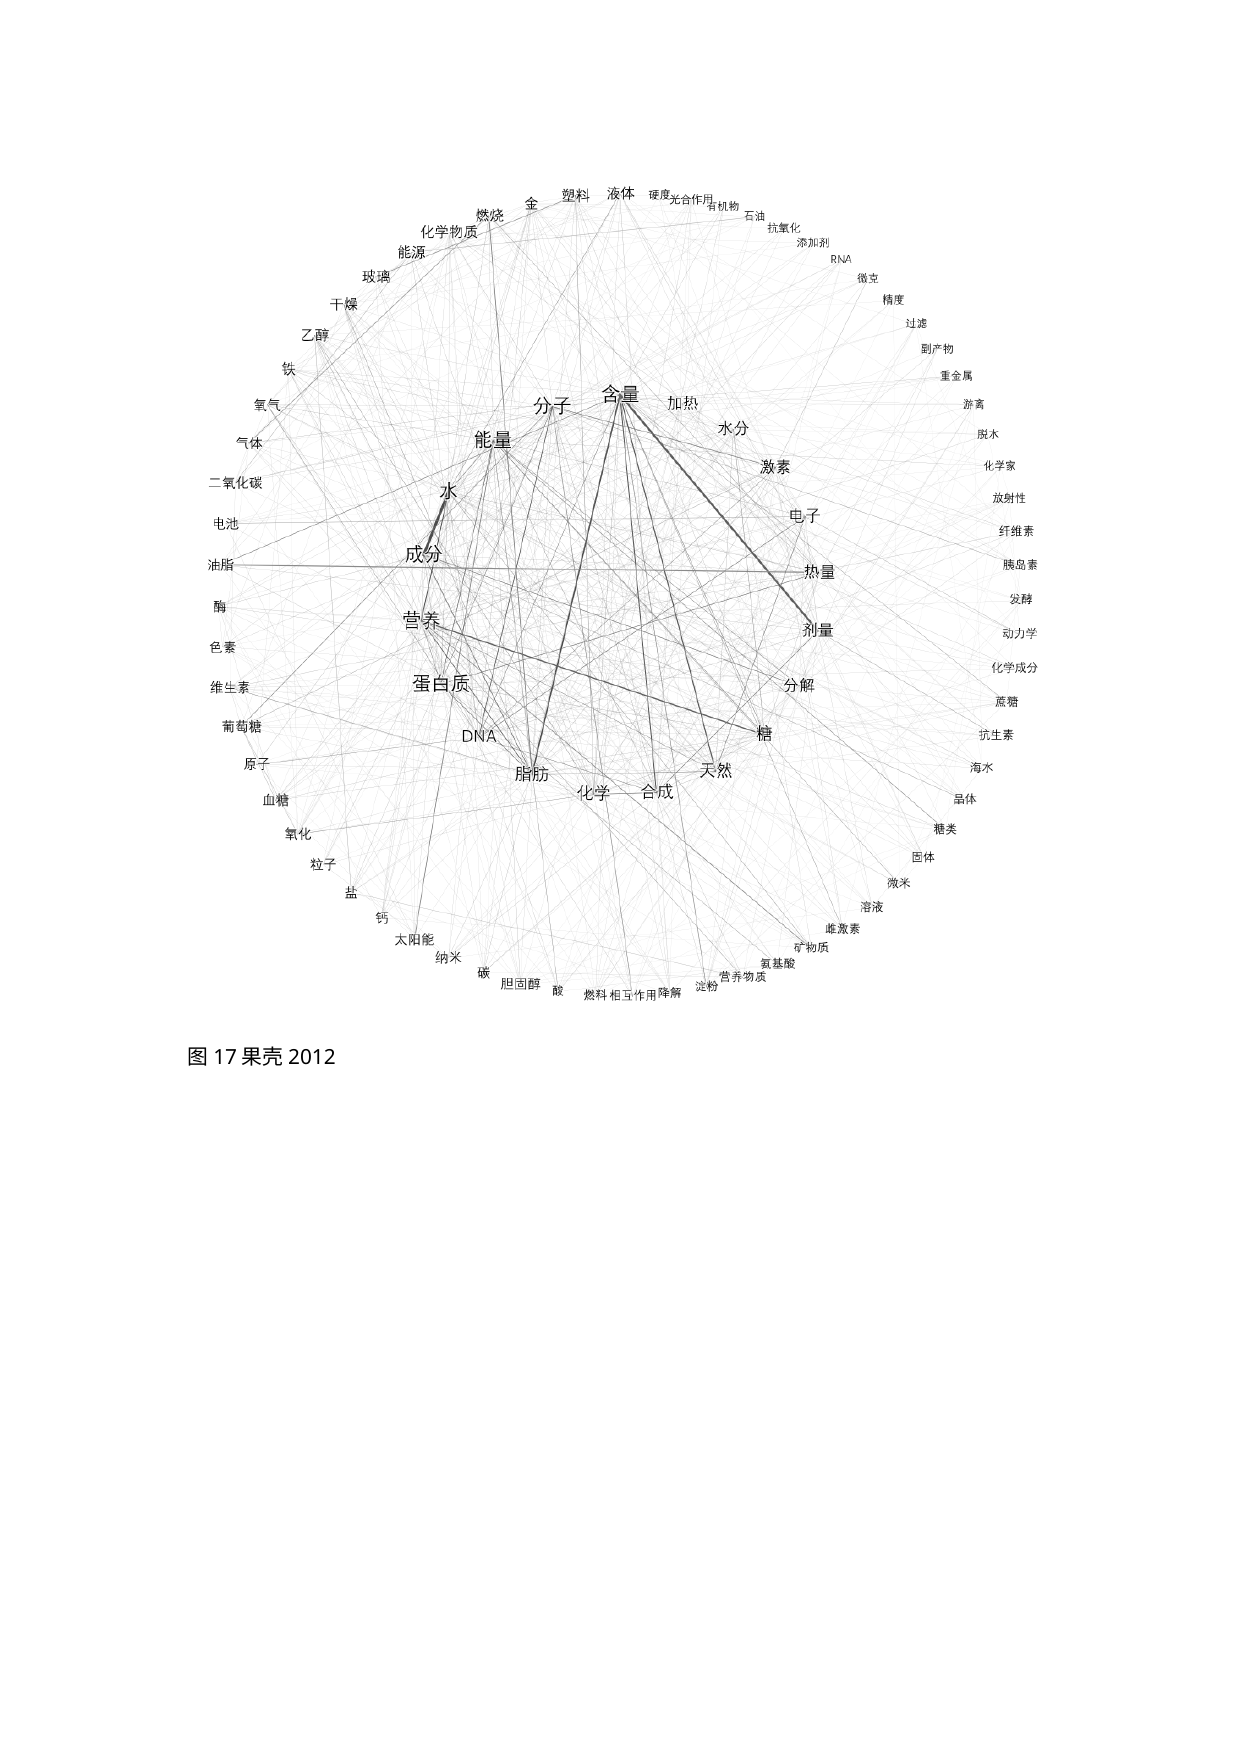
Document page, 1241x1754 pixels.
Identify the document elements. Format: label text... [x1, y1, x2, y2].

picture [187, 162, 1053, 1028]
text 图 17 果壳 2012 [187, 1039, 1053, 1072]
